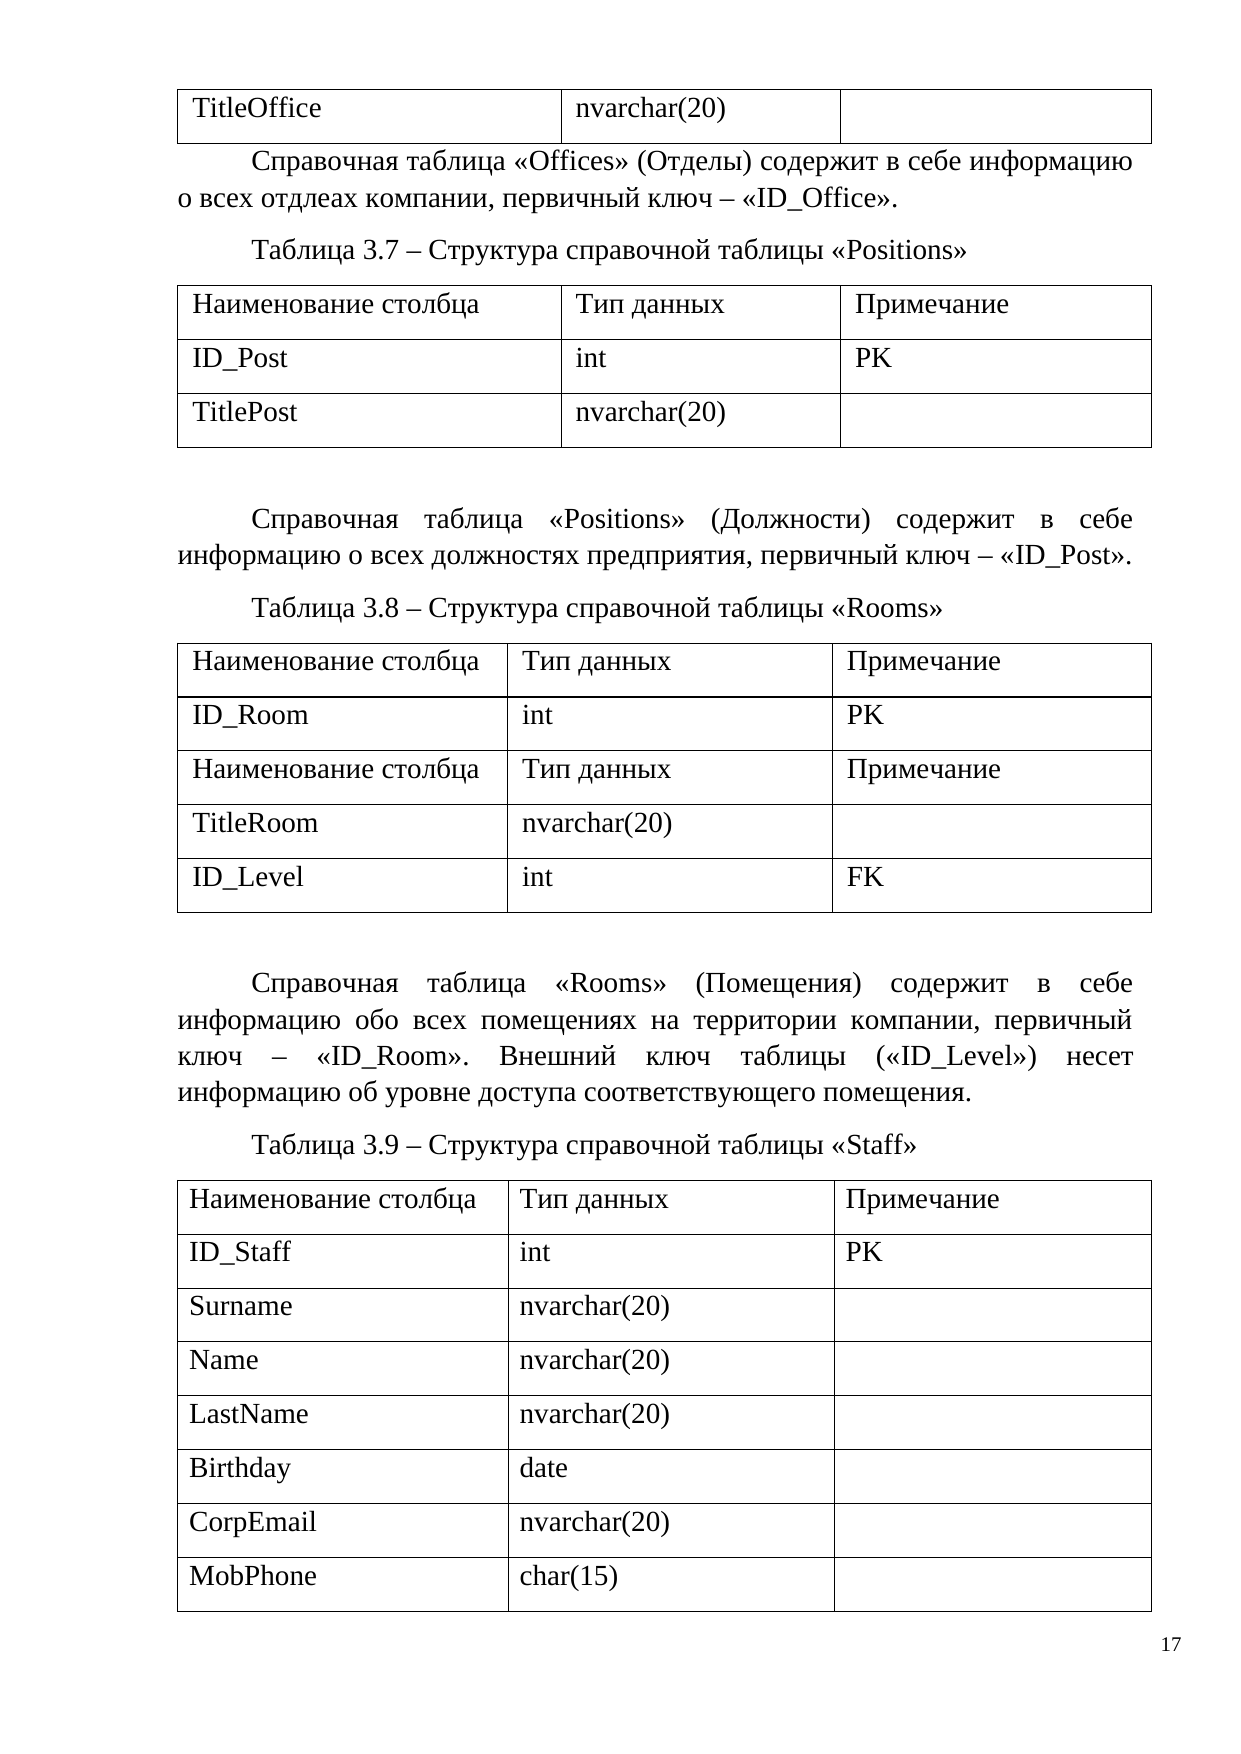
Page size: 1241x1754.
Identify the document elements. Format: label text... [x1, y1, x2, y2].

text Таблица 3.7 – Структура справочной таблицы «Positions» [177, 232, 1133, 266]
table_header Наименование столбца [178, 644, 507, 696]
table_cell TitleOffice [178, 90, 561, 142]
table_cell ID_Level [178, 859, 507, 912]
table_cell nvarchar(20) [508, 805, 832, 858]
table_cell Name [178, 1342, 508, 1395]
table_cell nvarchar(20) [562, 90, 840, 142]
table_cell [841, 90, 1151, 142]
table_header Примечание [833, 644, 1151, 696]
table_cell date [509, 1450, 834, 1503]
table_cell [835, 1450, 1151, 1503]
table_cell LastName [178, 1396, 508, 1449]
table_cell Birthday [178, 1450, 508, 1503]
table_cell [833, 805, 1151, 858]
table_cell Тип данных [508, 751, 832, 804]
text Справочная таблица «Positions» (Должности) содержит в себе информацию о всех должностях предприятия, первичный ключ – «ID_Post». [177, 501, 1133, 570]
table_cell [835, 1558, 1151, 1611]
table_cell nvarchar(20) [509, 1396, 834, 1449]
table_cell nvarchar(20) [509, 1289, 834, 1341]
table_cell nvarchar(20) [509, 1342, 834, 1395]
table_header Тип данных [562, 286, 840, 339]
table_cell PK [841, 340, 1151, 393]
table_cell [841, 394, 1151, 447]
table_header Примечание [835, 1181, 1151, 1233]
text Таблица 3.9 – Структура справочной таблицы «Staff» [177, 1127, 1181, 1160]
table_cell [835, 1504, 1151, 1557]
table_cell ID_Room [178, 698, 507, 750]
table_cell TitleRoom [178, 805, 507, 858]
table_cell ID_Post [178, 340, 561, 393]
table_cell int [508, 859, 832, 912]
table_cell [835, 1342, 1151, 1395]
table_cell ID_Staff [178, 1235, 508, 1287]
table_cell [835, 1289, 1151, 1341]
table_header Тип данных [508, 644, 832, 696]
table_cell PK [833, 698, 1151, 750]
table_cell PK [835, 1235, 1151, 1287]
table_cell nvarchar(20) [562, 394, 840, 447]
table_cell int [508, 698, 832, 750]
table_cell nvarchar(20) [509, 1504, 834, 1557]
text Таблица 3.8 – Структура справочной таблицы «Rooms» [177, 590, 1181, 623]
table_cell TitlePost [178, 394, 561, 447]
table_cell int [562, 340, 840, 393]
table_cell CorpEmail [178, 1504, 508, 1557]
table_cell Наименование столбца [178, 751, 507, 804]
table_cell int [509, 1235, 834, 1287]
table_header Тип данных [509, 1181, 834, 1233]
text Справочная таблица «Offices» (Отделы) содержит в себе информацию о всех отдлеах компании, первичный ключ – «ID_Office». [177, 144, 1133, 213]
text Справочная таблица «Rooms» (Помещения) содержит в себе информацию обо всех помещениях на территории компании, первичный ключ – «ID_Room». Внешний ключ таблицы («ID_Level») несет информацию об уровне доступа соответствующего помещения. [177, 966, 1133, 1108]
table_header Наименование столбца [178, 286, 561, 339]
table_cell Примечание [833, 751, 1151, 804]
table_header Примечание [841, 286, 1151, 339]
table_cell char(15) [509, 1558, 834, 1611]
table_cell Surname [178, 1289, 508, 1341]
table_cell FK [833, 859, 1151, 912]
table_header Наименование столбца [178, 1181, 508, 1233]
table_cell MobPhone [178, 1558, 508, 1611]
table_cell [835, 1396, 1151, 1449]
